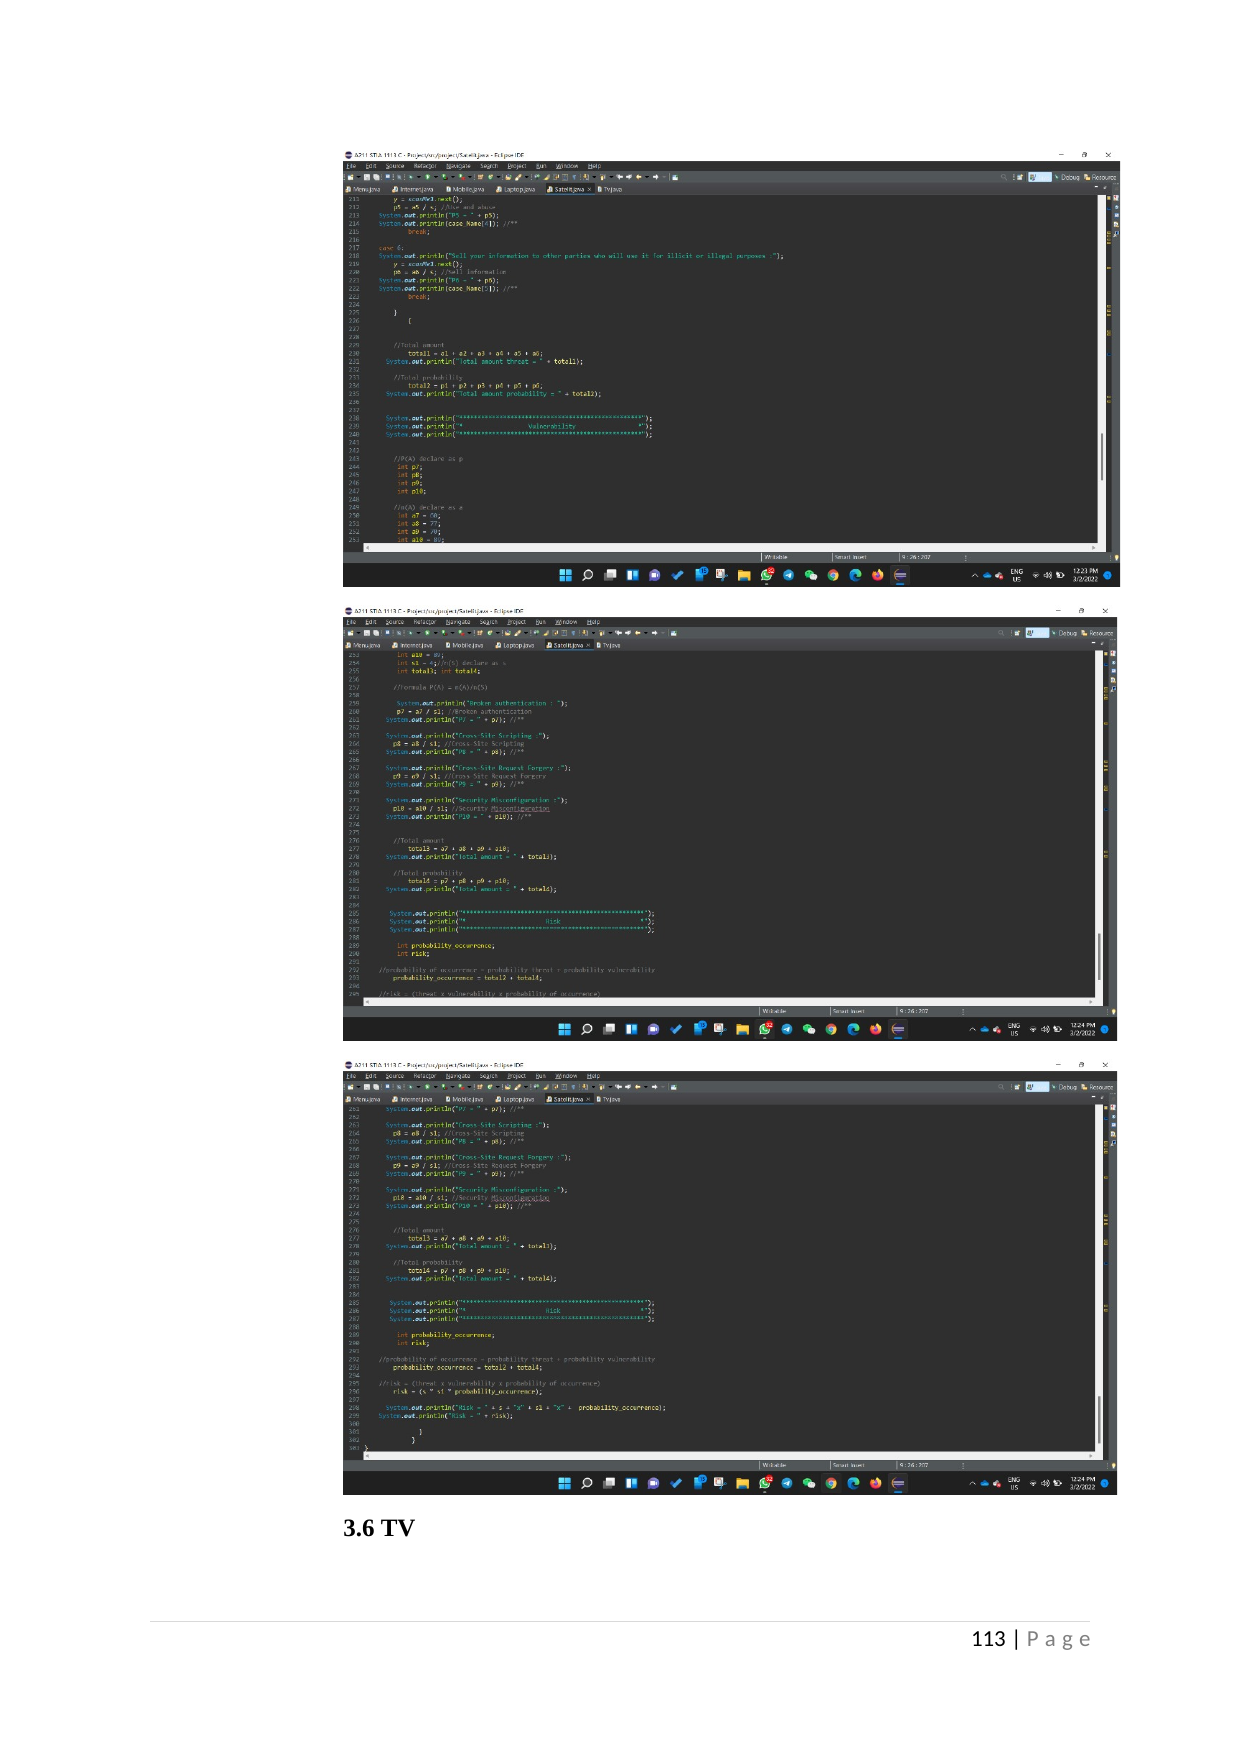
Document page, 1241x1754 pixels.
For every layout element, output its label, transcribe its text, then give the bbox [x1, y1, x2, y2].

picture [343, 1059, 1118, 1495]
picture [343, 605, 1118, 1041]
picture [343, 150, 1121, 587]
text 3.6 TV [225, 1513, 1090, 1542]
